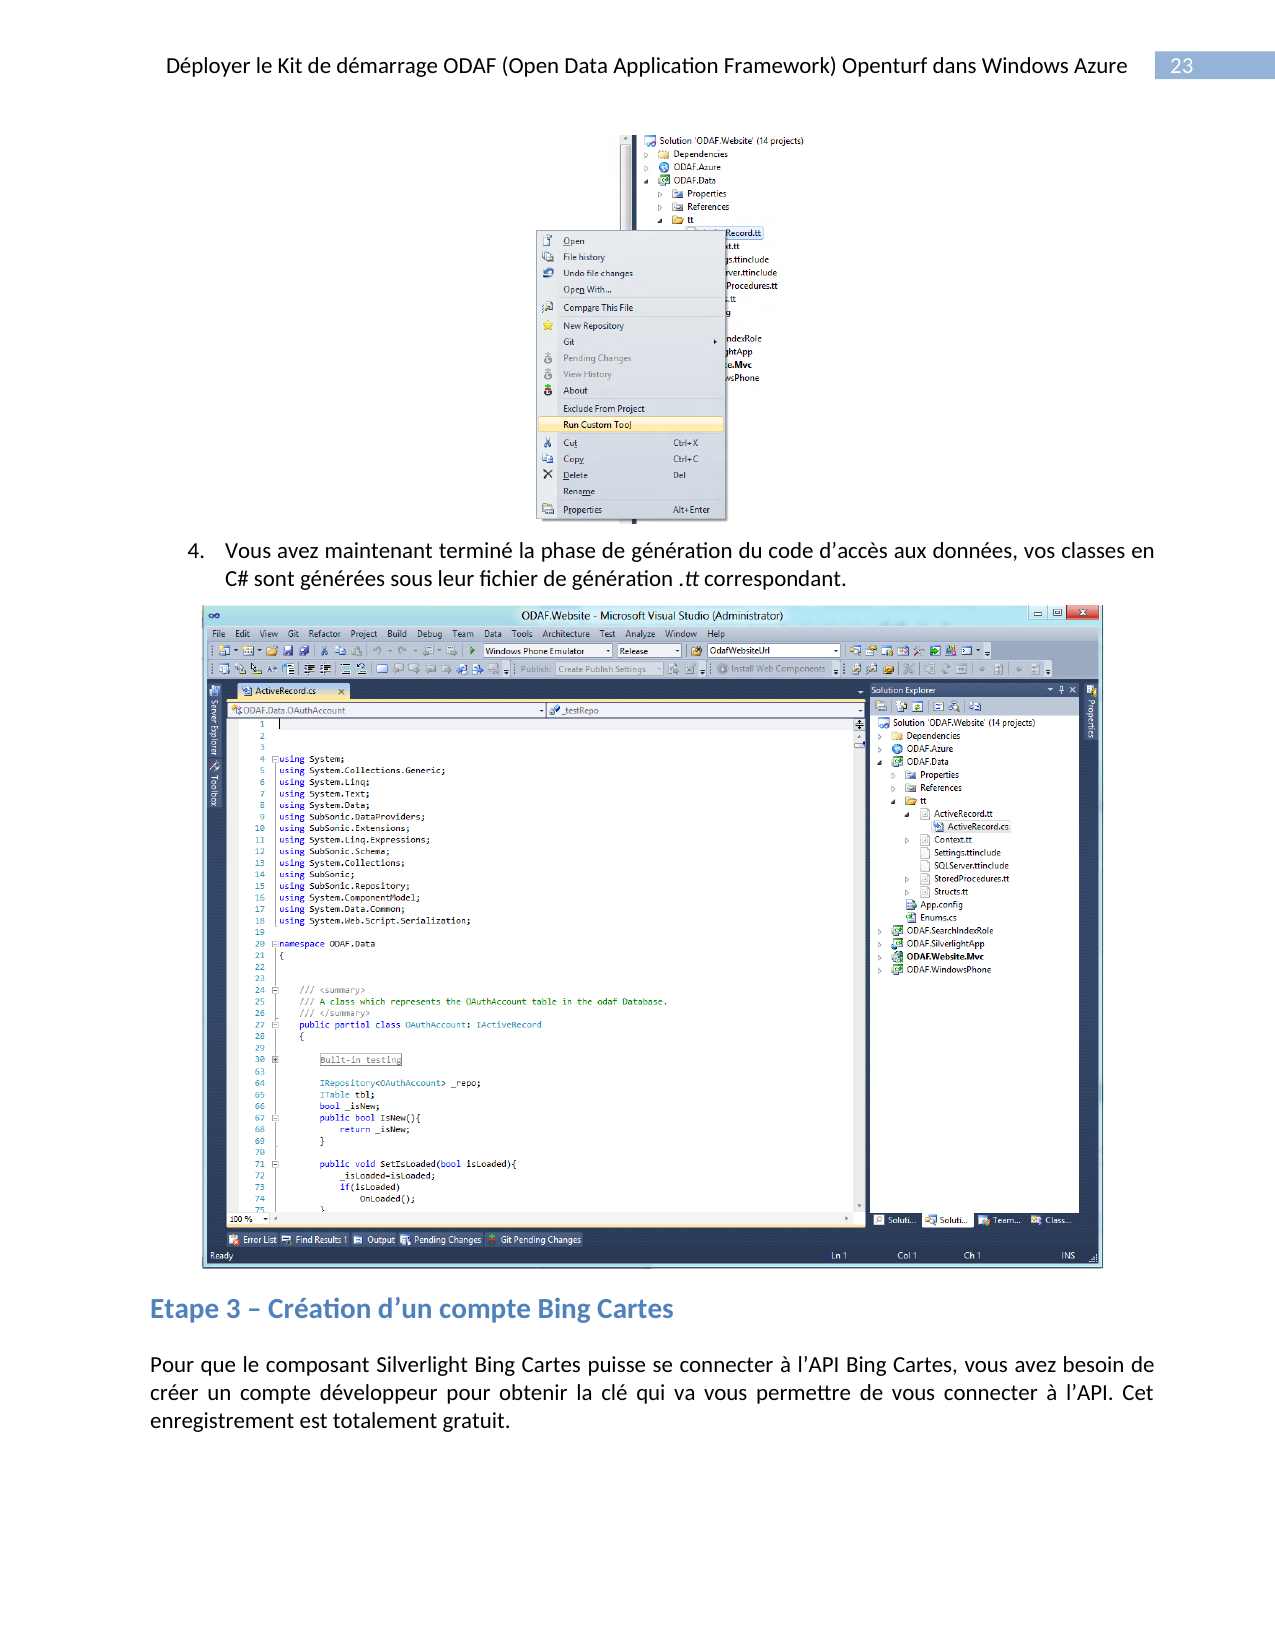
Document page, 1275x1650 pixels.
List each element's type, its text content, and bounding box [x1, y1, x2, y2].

text Pour que le composant Silverlight Bing Cartes puisse se connecter à l’API Bing Cartes, vous avez besoin de créer un compte développeur pour obtenir la clé qui va vous permettre de vous connecter à l’API. Cet enregistrement est totalement gratuit. [150, 1351, 1155, 1434]
picture [201, 605, 1104, 1269]
subtitle Etape 3 – Création d’un compte Bing Cartes [150, 1290, 1155, 1326]
list Vous avez maintenant terminé la phase de génération du code d’accès aux données, vos classes en C# sont générées sous leur fichier de génération .tt correspondant. [187, 536, 1155, 592]
picture [533, 135, 810, 524]
